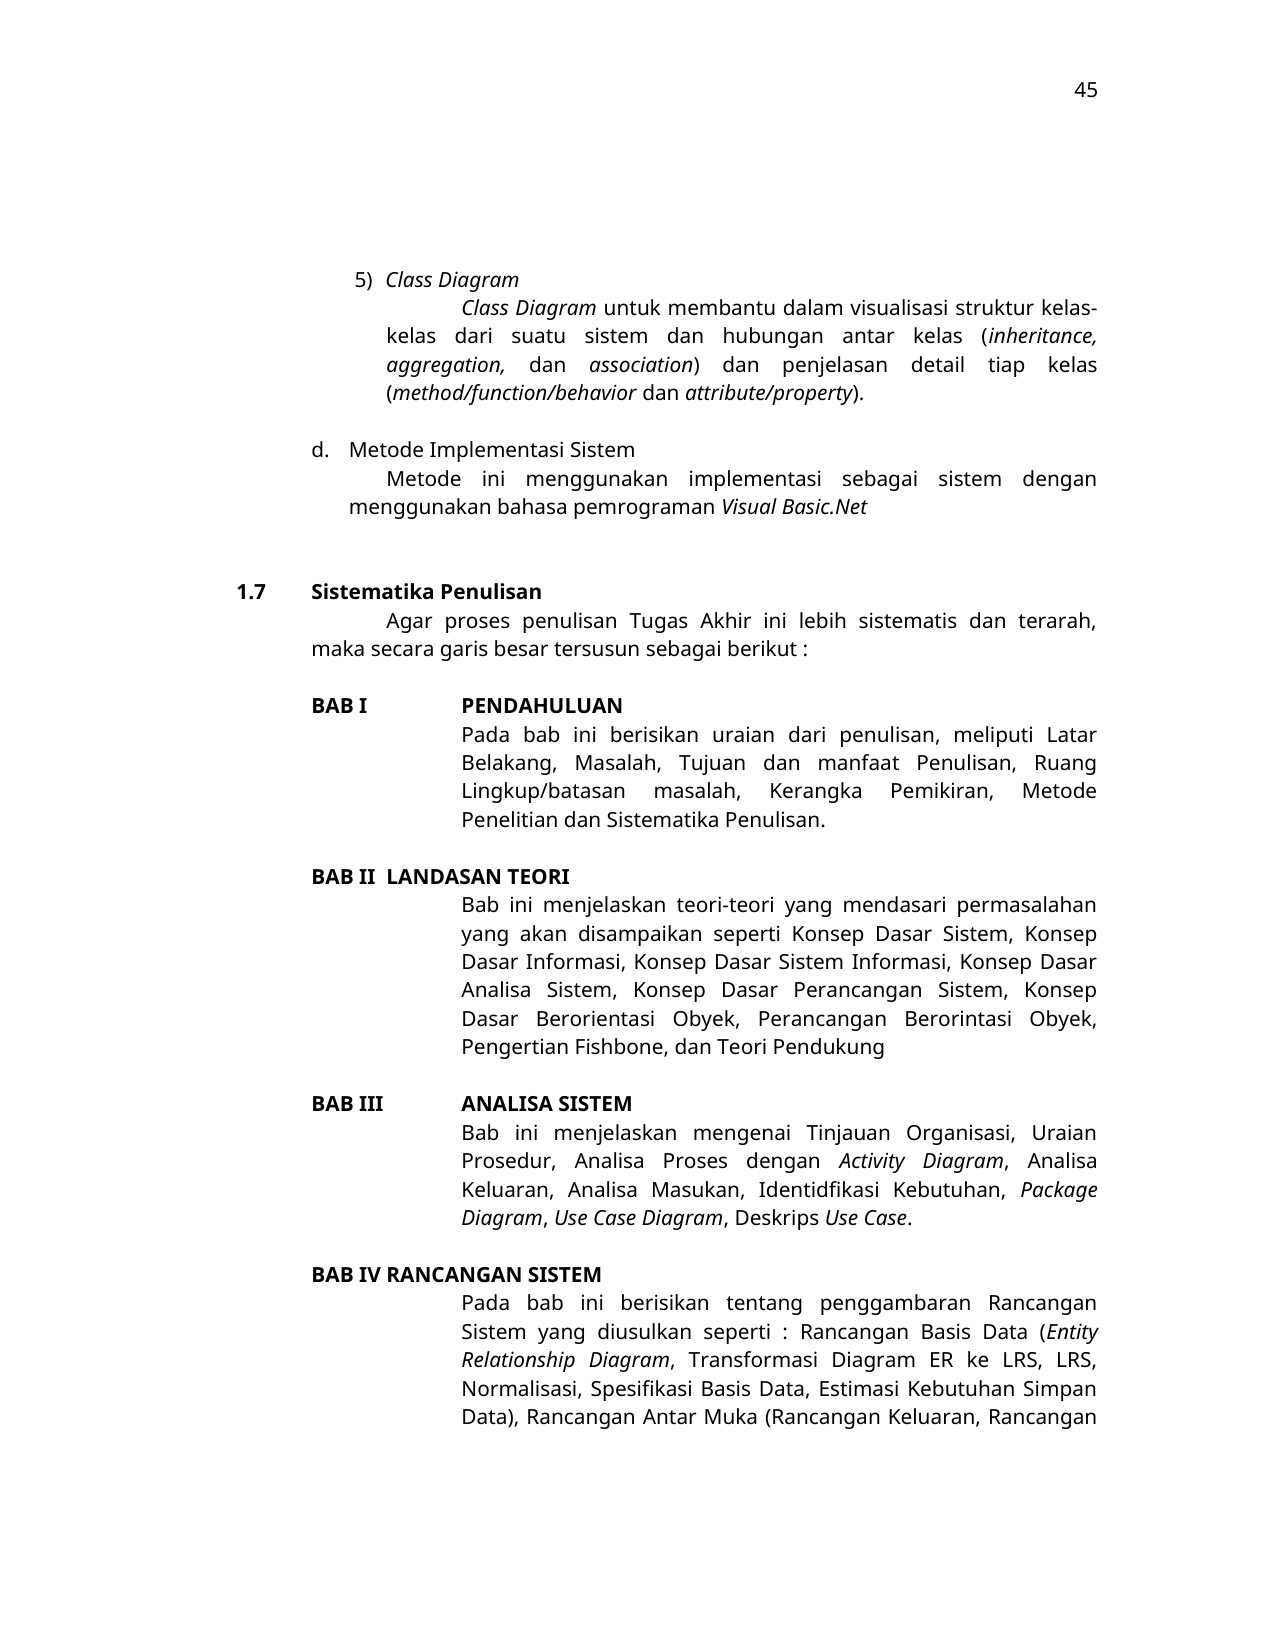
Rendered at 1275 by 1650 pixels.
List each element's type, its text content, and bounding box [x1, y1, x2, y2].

text BAB I PENDAHULUAN [311, 691, 1098, 720]
text BAB III ANALISA SISTEM [311, 1089, 1098, 1118]
text BAB IV RANCANGAN SISTEM [311, 1260, 1098, 1288]
text Bab ini menjelaskan teori-teori yang mendasari permasalahan yang akan disampaikan seperti Konsep Dasar Sistem, Konsep Dasar Informasi, Konsep Dasar Sistem Informasi, Konsep Dasar Analisa Sistem, Konsep Dasar Perancangan Sistem, Konsep Dasar Berorientasi Obyek, Perancangan Berorintasi Obyek, Pengertian Fishbone, dan Teori Pendukung [461, 890, 1098, 1061]
subtitle 1.7 Sistematika Penulisan [236, 577, 1098, 606]
text BAB II LANDASAN TEORI [311, 862, 1098, 890]
text Bab ini menjelaskan mengenai Tinjauan Organisasi, Uraian Prosedur, Analisa Proses dengan Activity Diagram, Analisa Keluaran, Analisa Masukan, Identidfikasi Kebutuhan, Package Diagram, Use Case Diagram, Deskrips Use Case. [461, 1118, 1098, 1232]
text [461, 1288, 1098, 1431]
list Class Diagram [354, 265, 1098, 293]
list Class Diagram untuk membantu dalam visualisasi struktur kelas-kelas dari suatu sistem dan hubungan antar kelas (inheritance, aggregation, dan association) dan penjelasan detail tiap kelas (method/function/behavior dan attribute/property). [386, 293, 1098, 407]
text Agar proses penulisan Tugas Akhir ini lebih sistematis dan terarah, maka secara garis besar tersusun sebagai berikut : [236, 606, 1098, 663]
text Pada bab ini berisikan uraian dari penulisan, meliputi Latar Belakang, Masalah, Tujuan dan manfaat Penulisan, Ruang Lingkup/batasan masalah, Kerangka Pemikiran, Metode Penelitian dan Sistematika Penulisan. [461, 720, 1098, 833]
list Metode Implementasi Sistem [311, 435, 1098, 464]
list Metode ini menggunakan implementasi sebagai sistem dengan menggunakan bahasa pemrograman Visual Basic.Net [349, 464, 1098, 521]
